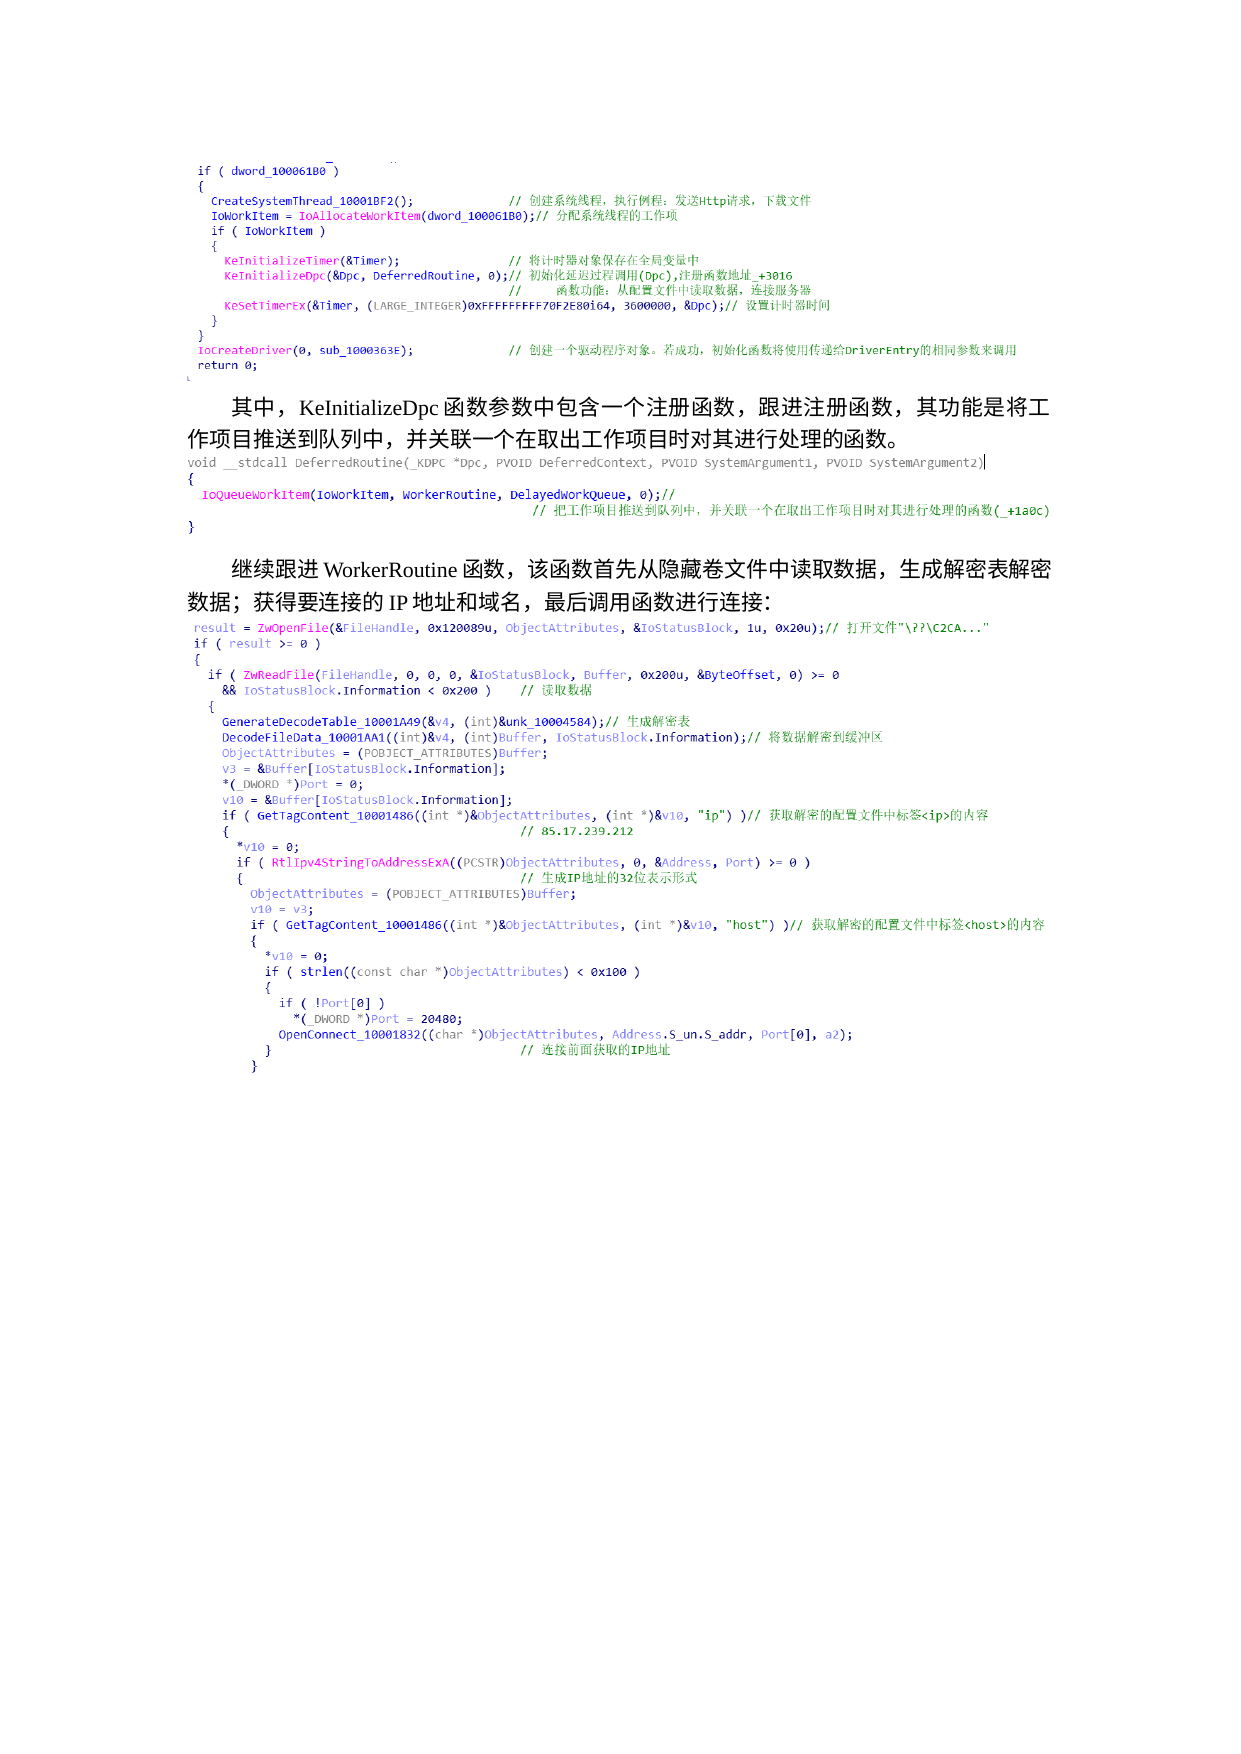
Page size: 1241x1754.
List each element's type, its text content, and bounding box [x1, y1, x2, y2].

text 其中，KeInitializeDpc函数参数中包含一个注册函数，跟进注册函数，其功能是将工作项目推送到队列中，并关联一个在取出工作项目时对其进行处理的函数。 [187, 389, 1053, 454]
picture [187, 617, 1053, 1075]
picture [187, 454, 1053, 539]
text 继续跟进WorkerRoutine函数，该函数首先从隐藏卷文件中读取数据，生成解密表解密数据；获得要连接的IP地址和域名，最后调用函数进行连接： [187, 552, 1053, 617]
picture [187, 162, 1053, 381]
